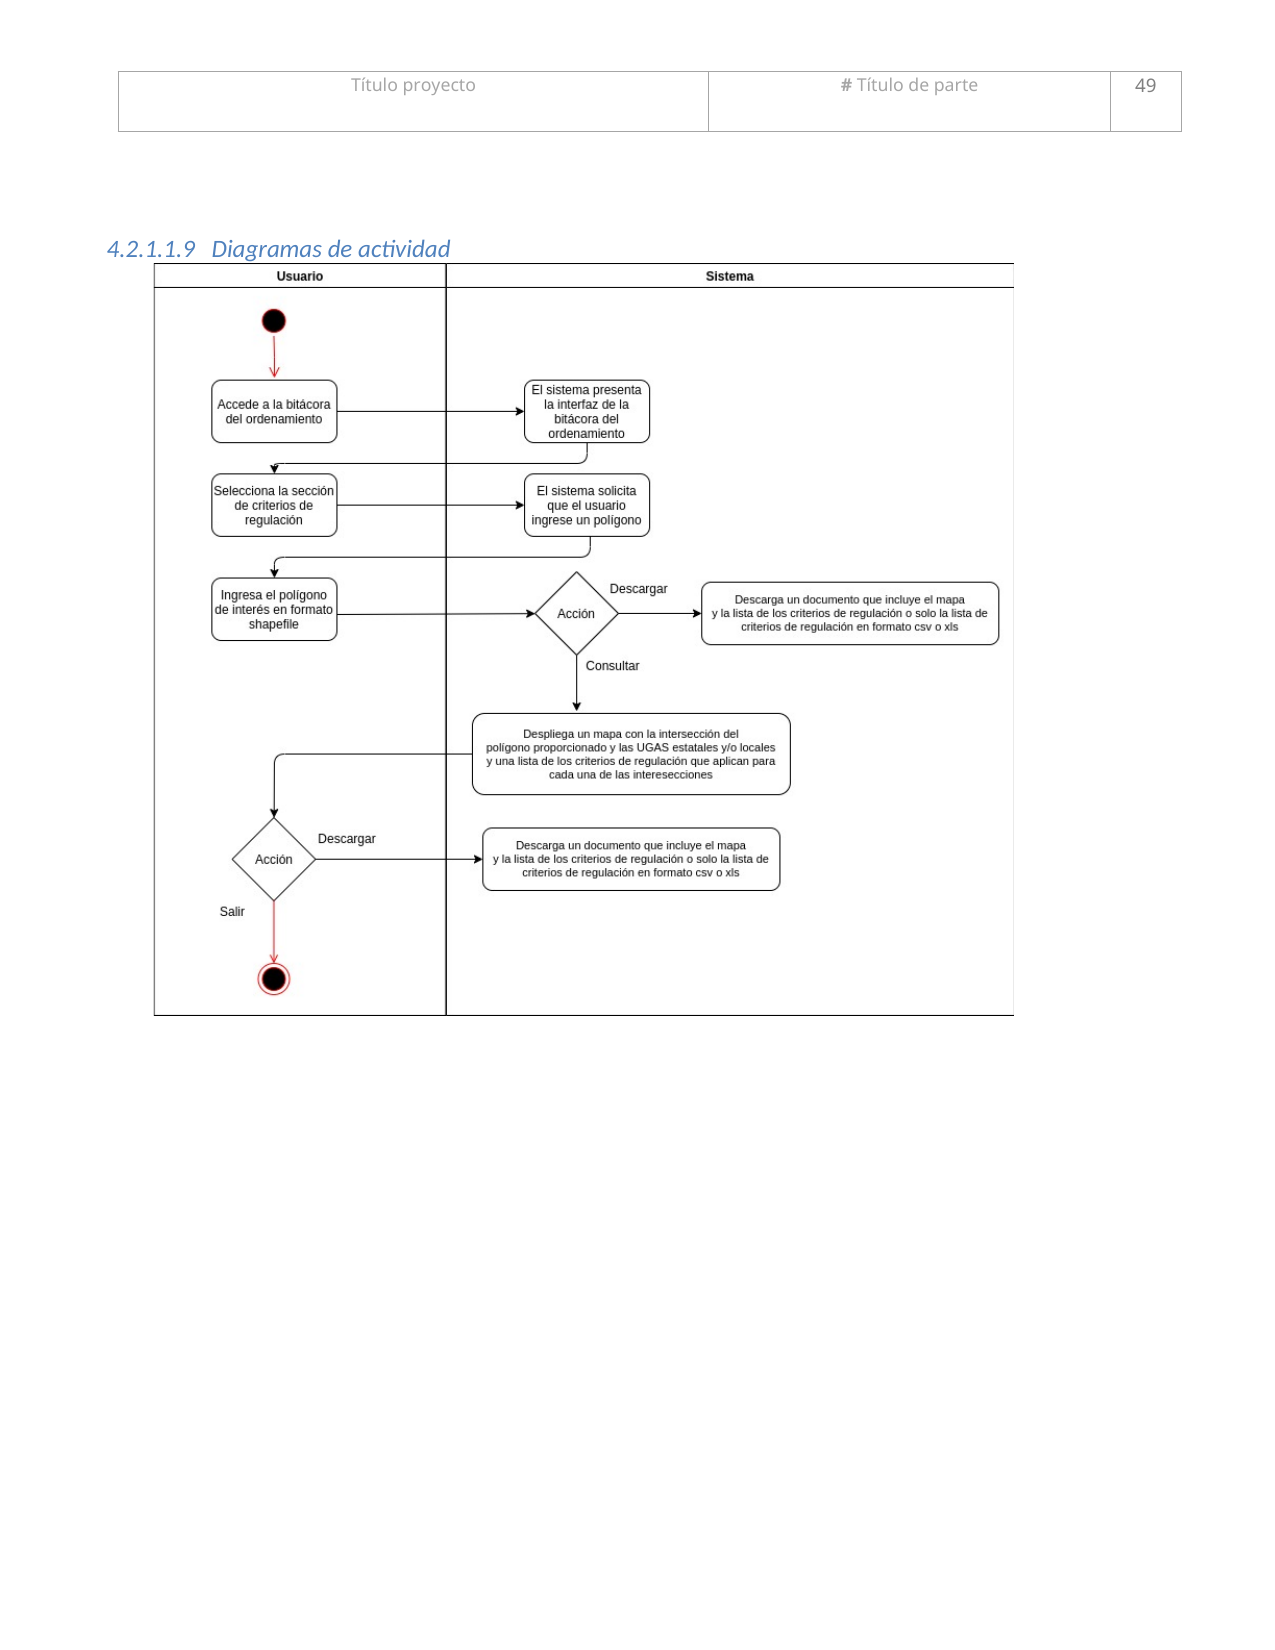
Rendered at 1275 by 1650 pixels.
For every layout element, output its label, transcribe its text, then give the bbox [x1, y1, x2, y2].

subtitle Diagramas de actividad [106, 233, 1169, 264]
picture [153, 263, 1014, 1016]
